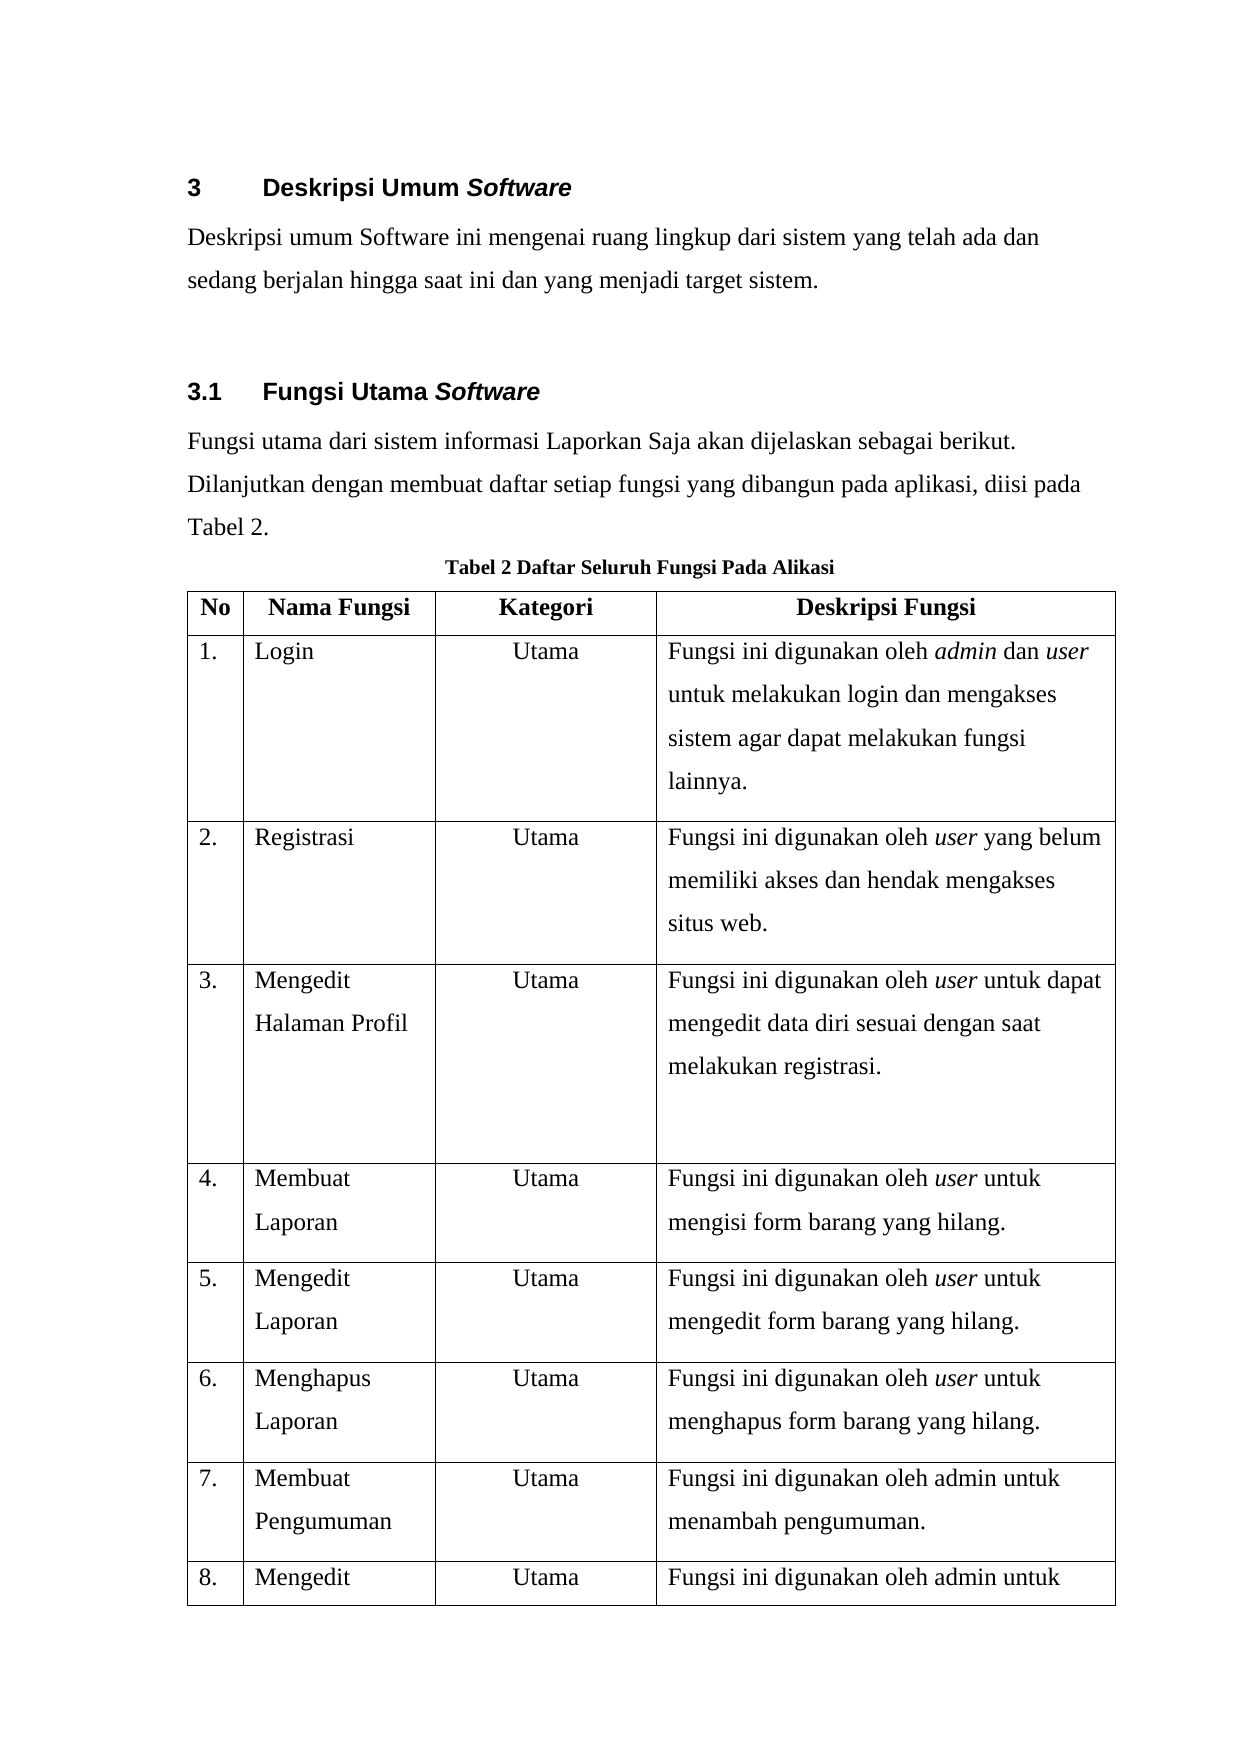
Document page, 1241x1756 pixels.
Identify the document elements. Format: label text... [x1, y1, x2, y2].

table_cell Registrasi [244, 822, 435, 964]
table_cell [188, 1263, 243, 1362]
table_cell Login [244, 636, 435, 821]
table_cell Utama [436, 1562, 656, 1605]
table_cell Utama [436, 636, 656, 821]
table_cell Fungsi ini digunakan oleh user untuk dapat mengedit data diri sesuai dengan saat melakukan registrasi. [657, 965, 1115, 1162]
table_cell Fungsi ini digunakan oleh user yang belum memiliki akses dan hendak mengakses situs web. [657, 822, 1115, 964]
table_cell Utama [436, 1263, 656, 1362]
table_cell [188, 965, 243, 1162]
table_cell [188, 1562, 243, 1605]
table_cell Fungsi ini digunakan oleh admin untuk menambah pengumuman. [657, 1463, 1115, 1561]
text Fungsi utama dari sistem informasi Laporkan Saja akan dijelaskan sebagai berikut. [187, 426, 1092, 454]
table_cell Fungsi ini digunakan oleh user untuk mengedit form barang yang hilang. [657, 1263, 1115, 1362]
table_cell [188, 636, 243, 821]
table_cell Utama [436, 1363, 656, 1462]
text Tabel 2 Daftar Seluruh Fungsi Pada Alikasi [187, 555, 1092, 579]
table_cell Menghapus Laporan [244, 1363, 435, 1462]
table_cell Fungsi ini digunakan oleh user untuk mengisi form barang yang hilang. [657, 1164, 1115, 1262]
text Deskripsi umum Software ini mengenai ruang lingkup dari sistem yang telah ada dan sedang berjalan hingga saat ini dan yang menjadi target sistem. [187, 222, 1092, 294]
table_cell Fungsi ini digunakan oleh user untuk menghapus form barang yang hilang. [657, 1363, 1115, 1462]
table_cell Utama [436, 822, 656, 964]
subtitle Deskripsi Umum Software [187, 173, 1092, 201]
table_header Deskripsi Fungsi [657, 592, 1115, 635]
table_cell [188, 822, 243, 964]
text Dilanjutkan dengan membuat daftar setiap fungsi yang dibangun pada aplikasi, diisi pada Tabel 2. [187, 469, 1092, 541]
table_cell Utama [436, 965, 656, 1162]
table_cell [188, 1164, 243, 1262]
table_cell Membuat Pengumuman [244, 1463, 435, 1561]
table_header No [188, 592, 243, 635]
table_header Nama Fungsi [244, 592, 435, 635]
table_cell [188, 1463, 243, 1561]
subtitle Fungsi Utama Software [187, 376, 1092, 405]
table_cell Utama [436, 1463, 656, 1561]
table_cell [188, 1363, 243, 1462]
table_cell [657, 1562, 1115, 1605]
table_cell Mengedit Laporan [244, 1263, 435, 1362]
table_cell Utama [436, 1164, 656, 1262]
table_header Kategori [436, 592, 656, 635]
table_cell Fungsi ini digunakan oleh admin dan user untuk melakukan login dan mengakses sistem agar dapat melakukan fungsi lainnya. [657, 636, 1115, 821]
table_cell Membuat Laporan [244, 1164, 435, 1262]
table_cell Mengedit Halaman Profil [244, 965, 435, 1162]
table_cell Mengedit Pengumuan [244, 1562, 435, 1605]
